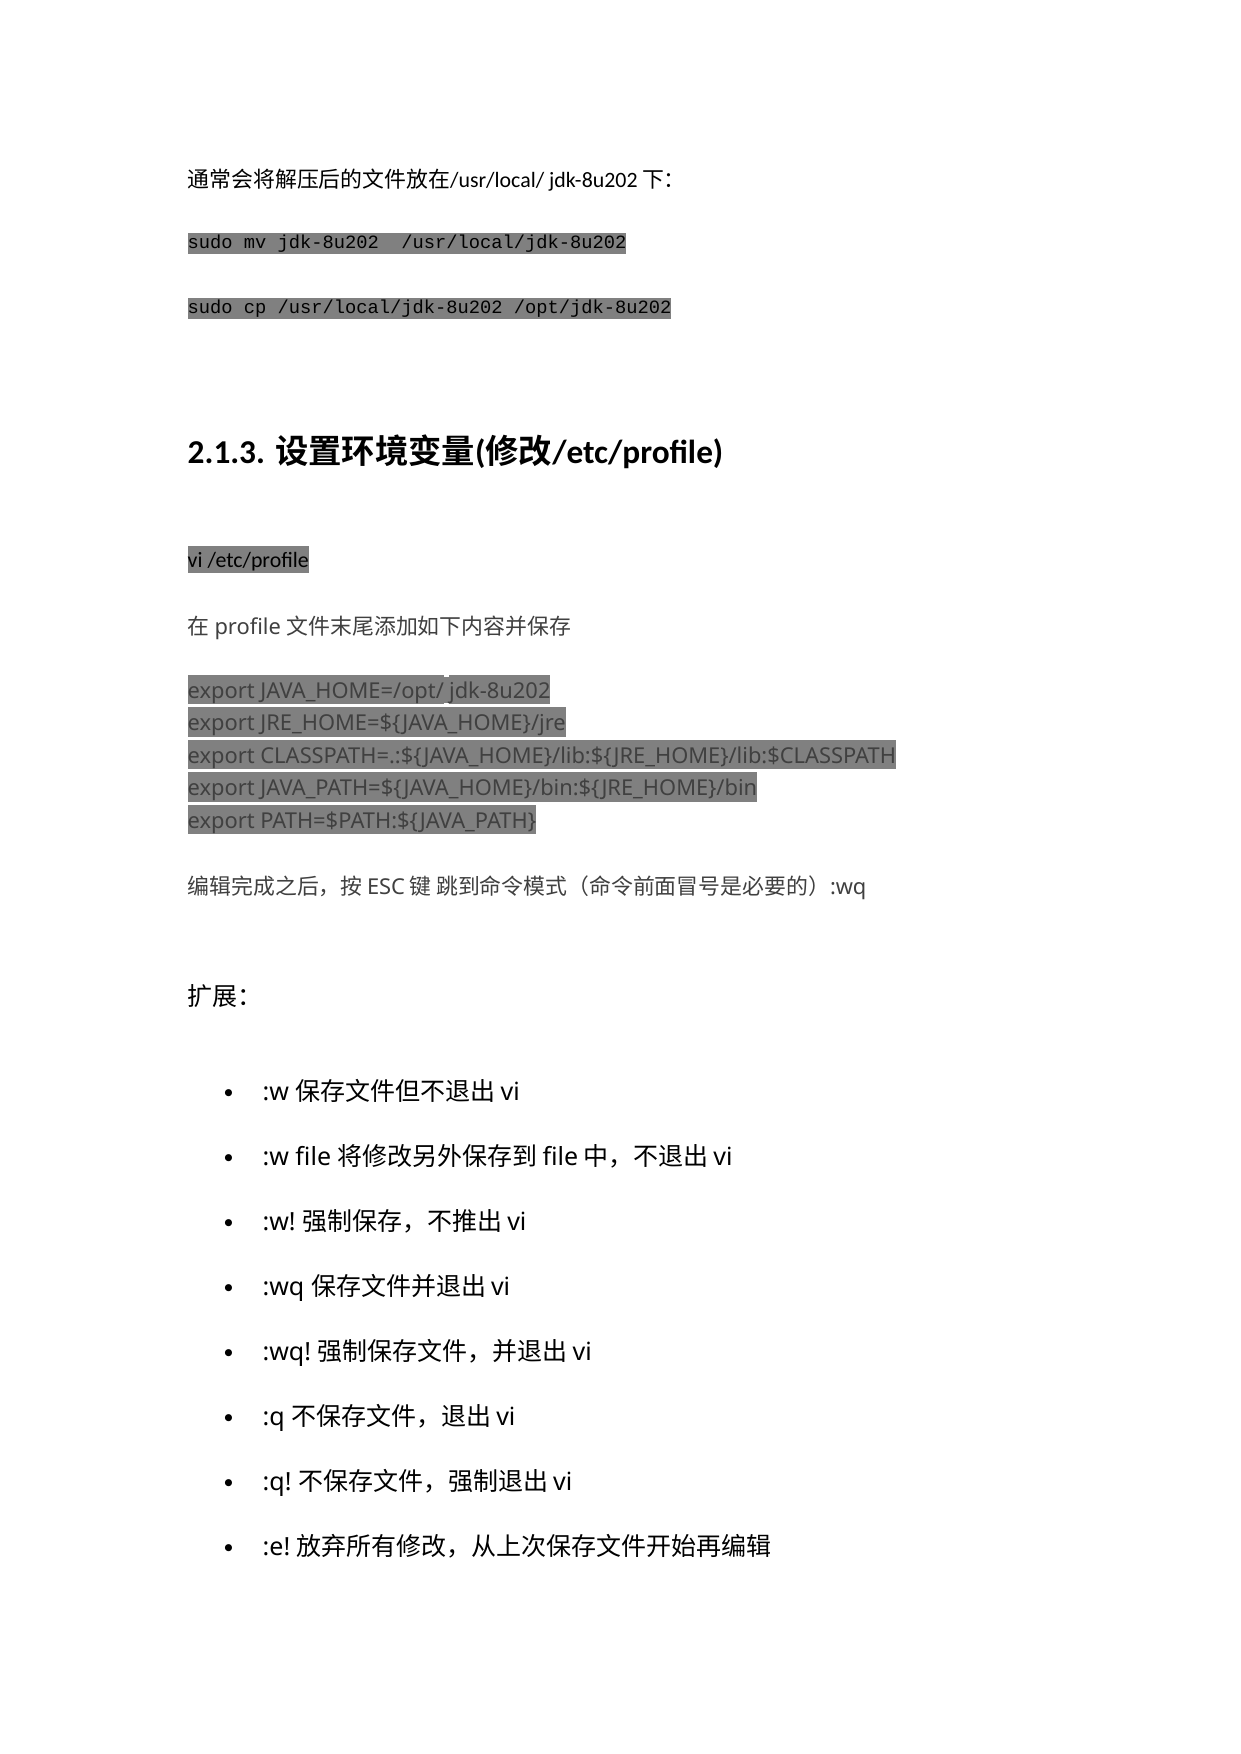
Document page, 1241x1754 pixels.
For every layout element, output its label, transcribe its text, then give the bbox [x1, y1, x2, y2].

text export JAVA_PATH=${JAVA_HOME}/bin:${JRE_HOME}/bin [187, 771, 1053, 803]
text 通常会将解压后的文件放在/usr/local/ jdk-8u202下： [187, 162, 1053, 194]
text export JRE_HOME=${JAVA_HOME}/jre [187, 706, 1053, 738]
text sudo cp /usr/local/jdk-8u202 /opt/jdk-8u202 [187, 292, 1053, 324]
list :e! 放弃所有修改，从上次保存文件开始再编辑 [225, 1512, 1053, 1577]
list :w! 强制保存，不推出vi [225, 1187, 1053, 1252]
list :w file 将修改另外保存到file中，不退出vi [225, 1122, 1053, 1187]
text 扩展： [187, 962, 1053, 1027]
text export JAVA_HOME=/opt/ jdk-8u202 [187, 673, 1053, 706]
list :wq! 强制保存文件，并退出vi [225, 1317, 1053, 1382]
list :q 不保存文件，退出vi [225, 1382, 1053, 1447]
text 在 profile 文件末尾添加如下内容并保存 [187, 608, 1053, 641]
text vi /etc/profile [187, 543, 1053, 576]
text sudo mv jdk-8u202 /usr/local/jdk-8u202 [187, 227, 1053, 259]
text export CLASSPATH=.:${JAVA_HOME}/lib:${JRE_HOME}/lib:$CLASSPATH [187, 738, 1053, 771]
list :wq 保存文件并退出vi [225, 1252, 1053, 1317]
subtitle 设置环境变量(修改/etc/profile) [187, 417, 1053, 482]
list :q! 不保存文件，强制退出vi [225, 1447, 1053, 1512]
text 编辑完成之后，按ESC键 跳到命令模式（命令前面冒号是必要的）:wq [187, 868, 1053, 901]
list :w 保存文件但不退出vi [225, 1057, 1053, 1122]
text export PATH=$PATH:${JAVA_PATH} [187, 803, 1053, 836]
